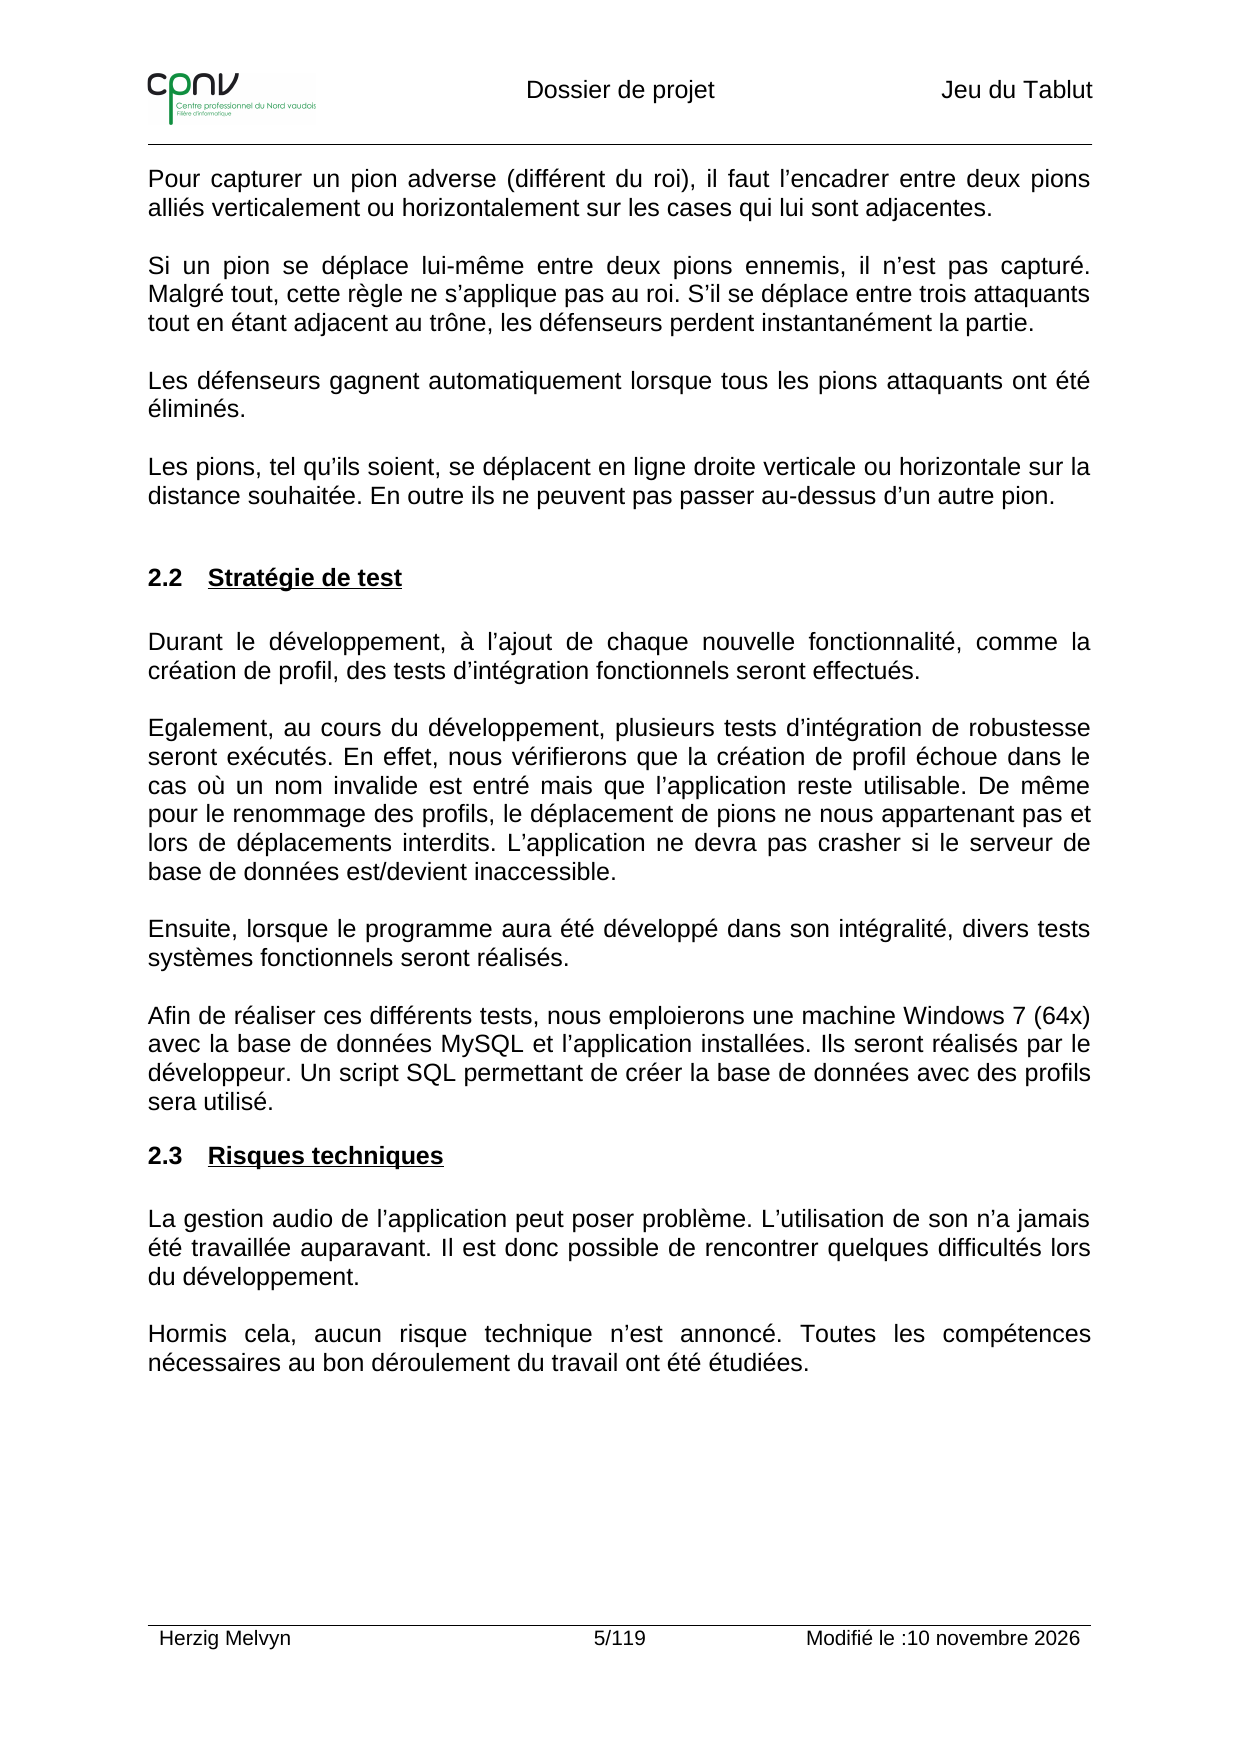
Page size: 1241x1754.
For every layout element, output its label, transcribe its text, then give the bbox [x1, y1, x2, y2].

text Hormis cela, aucun risque technique n’est annoncé. Toutes les compétences nécessaires au bon déroulement du travail ont été étudiées. [148, 1319, 1092, 1377]
text Les défenseurs gagnent automatiquement lorsque tous les pions attaquants ont été éliminés. [148, 366, 1092, 423]
text Afin de réaliser ces différents tests, nous emploierons une machine Windows 7 (64x) avec la base de données MySQL et l’application installées. Ils seront réalisés par le développeur. Un script SQL permettant de créer la base de données avec des profils sera utilisé. [148, 1001, 1092, 1116]
text Pour capturer un pion adverse (différent du roi), il faut l’encadrer entre deux pions alliés verticalement ou horizontalement sur les cases qui lui sont adjacentes. [148, 164, 1092, 222]
text Egalement, au cours du développement, plusieurs tests d’intégration de robustesse seront exécutés. En effet, nous vérifierons que la création de profil échoue dans le cas où un nom invalide est entré mais que l’application reste utilisable. De même pour le renommage des profils, le déplacement de pions ne nous appartenant pas et lors de déplacements interdits. L’application ne devra pas crasher si le serveur de base de données est/devient inaccessible. [148, 713, 1092, 886]
text Ensuite, lorsque le programme aura été développé dans son intégralité, divers tests systèmes fonctionnels seront réalisés. [148, 914, 1092, 972]
text La gestion audio de l’application peut poser problème. L’utilisation de son n’a jamais été travaillée auparavant. Il est donc possible de rencontrer quelques difficultés lors du développement. [148, 1204, 1092, 1291]
subtitle Risques techniques [148, 1141, 1092, 1169]
text Les pions, tel qu’ils soient, se déplacent en ligne droite verticale ou horizontale sur la distance souhaitée. En outre ils ne peuvent pas passer au-dessus d’un autre pion. [148, 452, 1092, 509]
picture [147, 73, 316, 125]
text Durant le développement, à l’ajout de chaque nouvelle fonctionnalité, comme la création de profil, des tests d’intégration fonctionnels seront effectués. [148, 627, 1092, 684]
text Si un pion se déplace lui-même entre deux pions ennemis, il n’est pas capturé. Malgré tout, cette règle ne s’applique pas au roi. S’il se déplace entre trois attaquants tout en étant adjacent au trône, les défenseurs perdent instantanément la partie. [148, 251, 1092, 337]
subtitle Stratégie de test [148, 563, 1092, 592]
